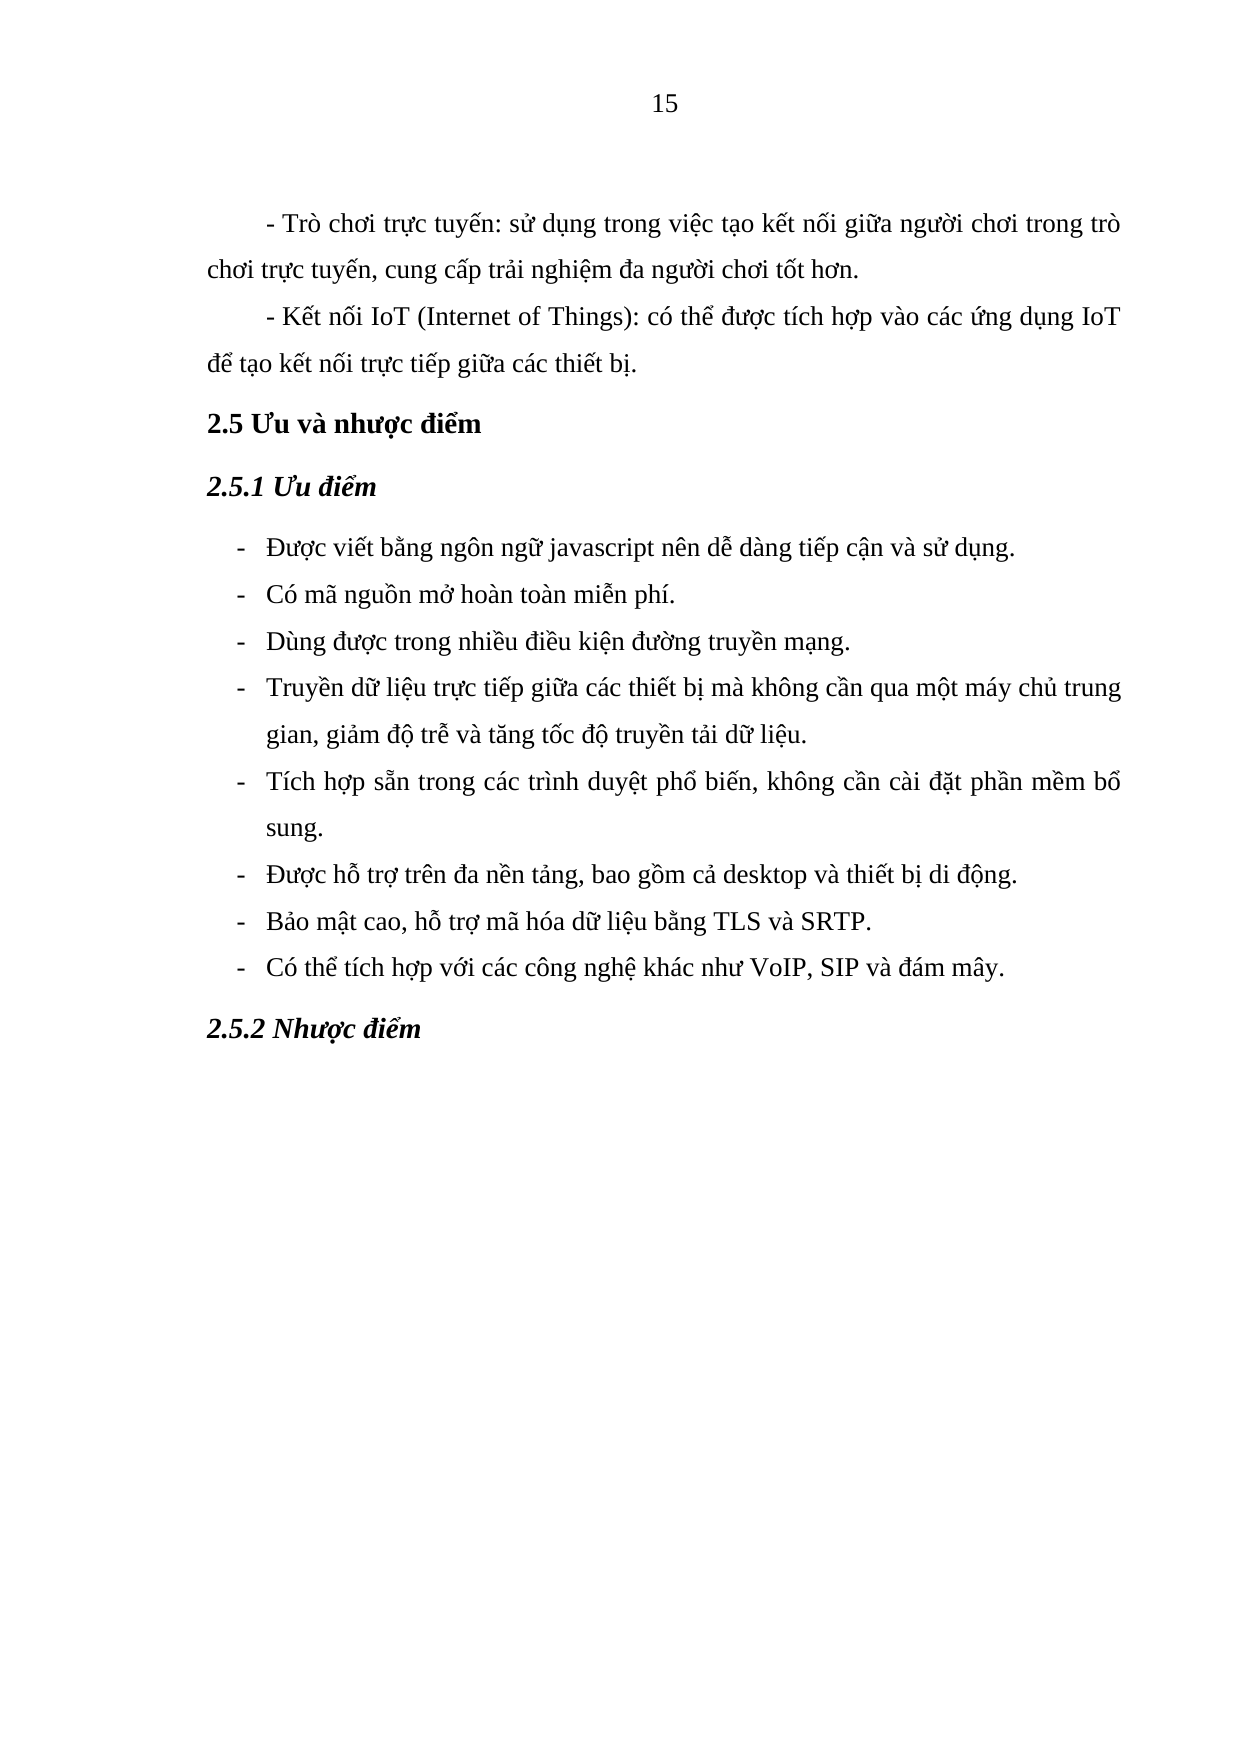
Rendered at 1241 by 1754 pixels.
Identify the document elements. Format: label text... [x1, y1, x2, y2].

subtitle Ưu điểm [207, 469, 1122, 502]
list Được viết bằng ngôn ngữ javascript nên dễ dàng tiếp cận và sử dụng. [236, 532, 1122, 563]
subtitle Ưu và nhược điểm [207, 406, 1122, 439]
list Được hỗ trợ trên đa nền tảng, bao gồm cả desktop và thiết bị di động. [236, 858, 1122, 889]
list Truyền dữ liệu trực tiếp giữa các thiết bị mà không cần qua một máy chủ trung gian, giảm độ trễ và tăng tốc độ truyền tải dữ liệu. [236, 672, 1122, 749]
list Có mã nguồn mở hoàn toàn miễn phí. [236, 578, 1122, 609]
list Có thể tích hợp với các công nghệ khác như VoIP, SIP và đám mây. [236, 952, 1122, 983]
subtitle Nhược điểm [207, 1011, 1122, 1044]
list Tích hợp sẵn trong các trình duyệt phổ biến, không cần cài đặt phần mềm bổ sung. [236, 765, 1122, 843]
list Bảo mật cao, hỗ trợ mã hóa dữ liệu bằng TLS và SRTP. [236, 905, 1122, 936]
list Dùng được trong nhiều điều kiện đường truyền mạng. [236, 625, 1122, 656]
list Kết nối IoT (Internet of Things): có thể được tích hợp vào các ứng dụng IoT để tạo kết nối trực tiếp giữa các thiết bị. [207, 300, 1122, 378]
list Trò chơi trực tuyến: sử dụng trong việc tạo kết nối giữa người chơi trong trò chơi trực tuyến, cung cấp trải nghiệm đa người chơi tốt hơn. [207, 207, 1122, 284]
